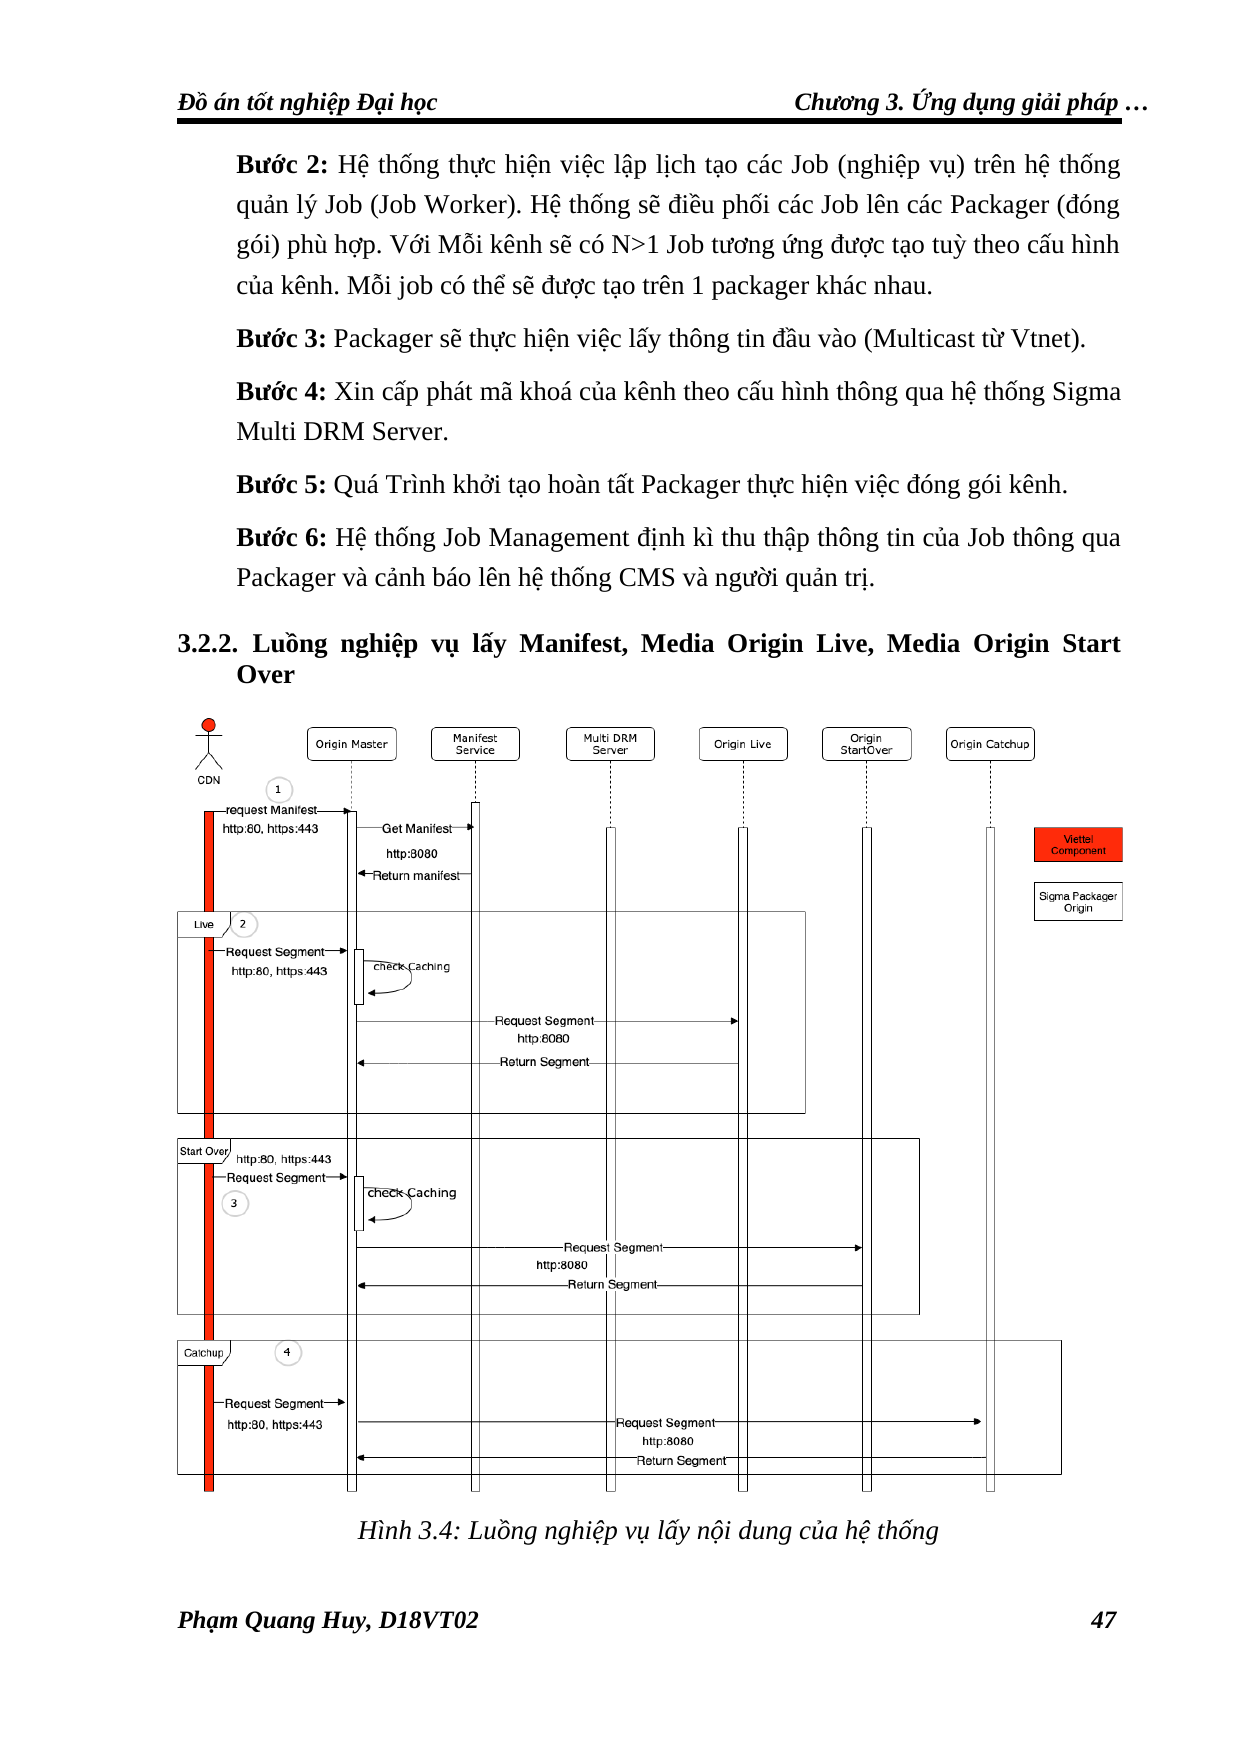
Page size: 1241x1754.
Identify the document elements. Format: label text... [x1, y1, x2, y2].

text Hình 3.4: Luồng nghiệp vụ lấy nội dung của hệ thống [177, 1514, 1122, 1545]
subtitle Luồng nghiệp vụ lấy Manifest, Media Origin Live, Media Origin Start Over [177, 627, 1122, 689]
picture [177, 718, 1123, 1492]
text Bước 3: Packager sẽ thực hiện việc lấy thông tin đầu vào (Multicast từ Vtnet). [177, 322, 1122, 353]
text Bước 6: Hệ thống Job Management định kì thu thập thông tin của Job thông qua Packager và cảnh báo lên hệ thống CMS và người quản trị. [236, 521, 1122, 593]
text Bước 5: Quá Trình khởi tạo hoàn tất Packager thực hiện việc đóng gói kênh. [236, 468, 1122, 499]
text Bước 4: Xin cấp phát mã khoá của kênh theo cấu hình thông qua hệ thống Sigma Multi DRM Server. [236, 375, 1122, 446]
text Bước 2: Hệ thống thực hiện việc lập lịch tạo các Job (nghiệp vụ) trên hệ thống quản lý Job (Job Worker). Hệ thống sẽ điều phối các Job lên các Packager (đóng gói) phù hợp. Với Mỗi kênh sẽ có N>1 Job tương ứng được tạo tuỳ theo cấu hình của kênh. Mỗi job có thể sẽ được tạo trên 1 packager khác nhau. [236, 148, 1122, 300]
